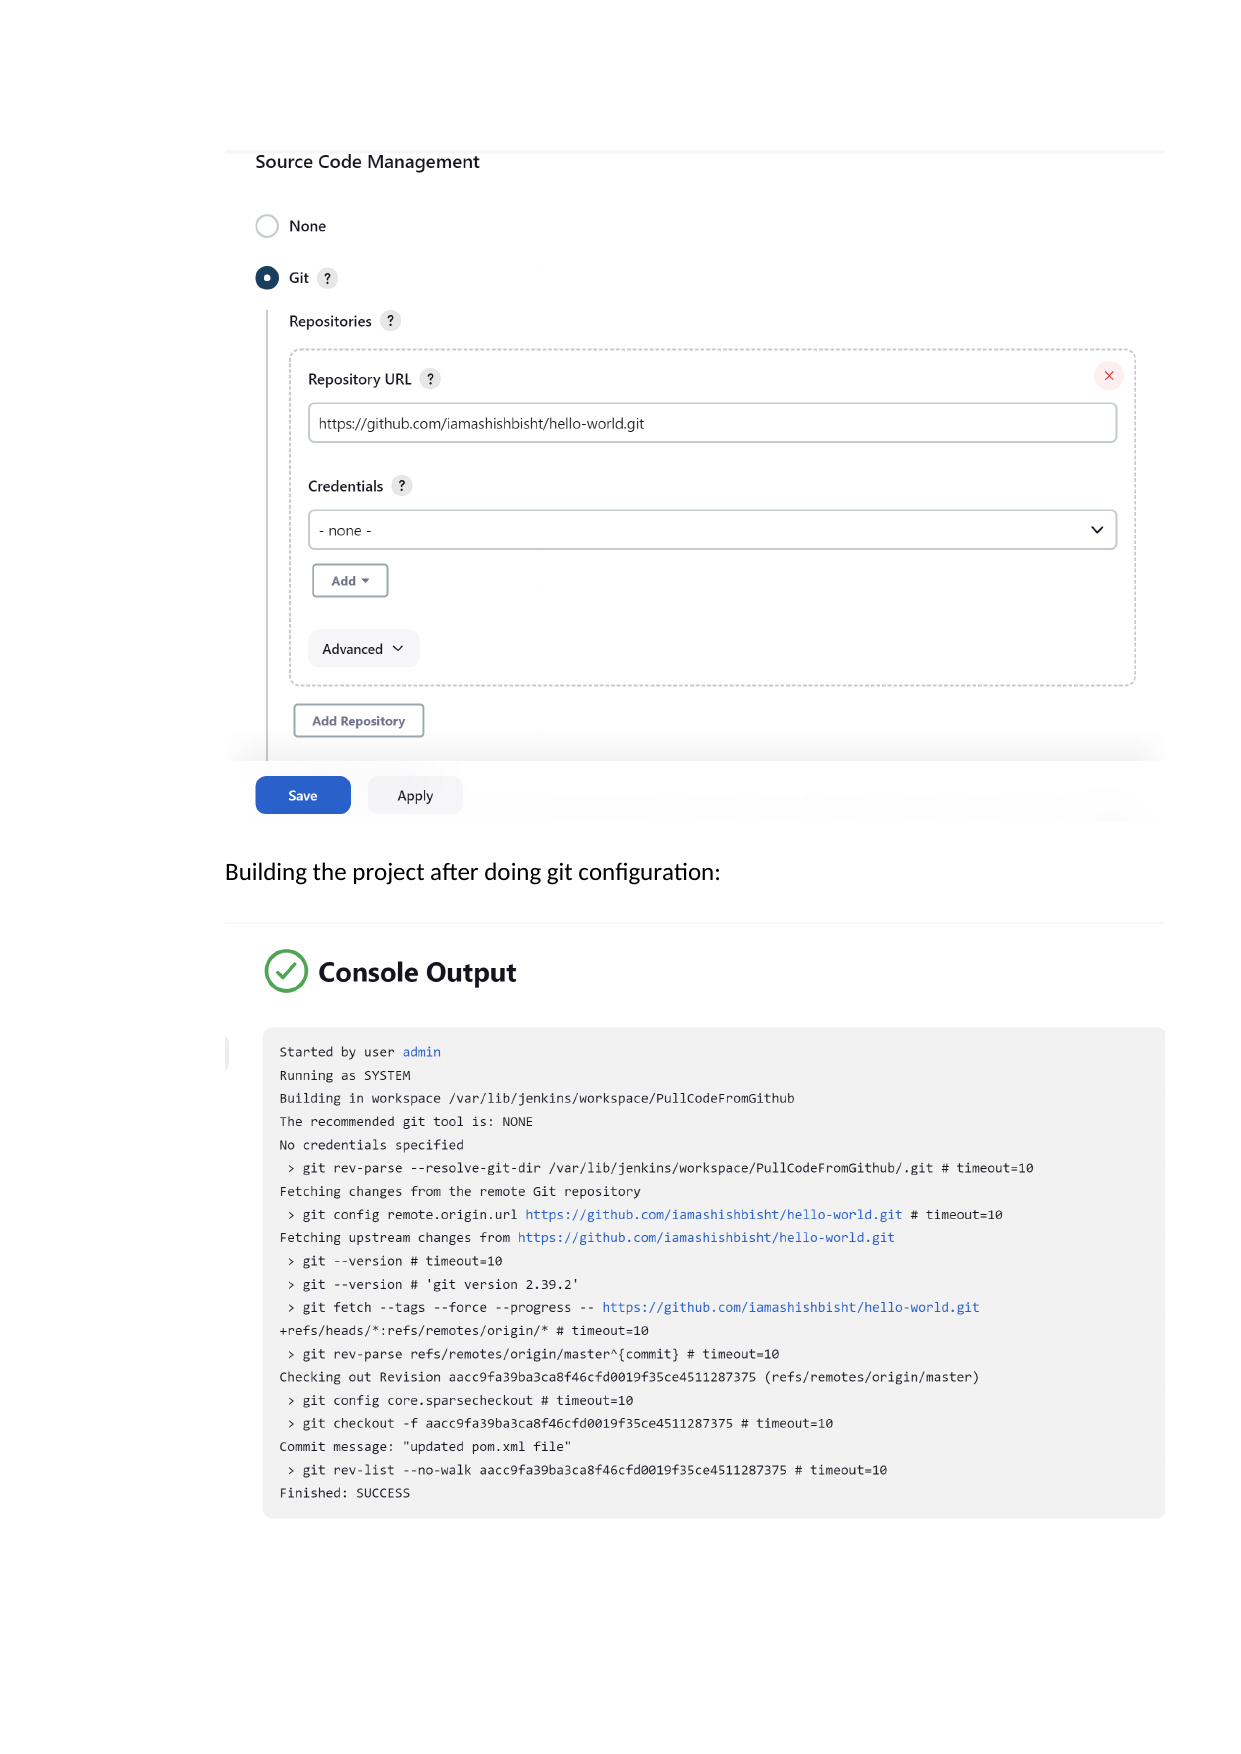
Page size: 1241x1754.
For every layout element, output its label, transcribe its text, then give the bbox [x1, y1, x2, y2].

picture [225, 922, 1166, 1529]
list Building the project after doing git configuration: [225, 856, 1090, 887]
picture [225, 150, 1166, 822]
